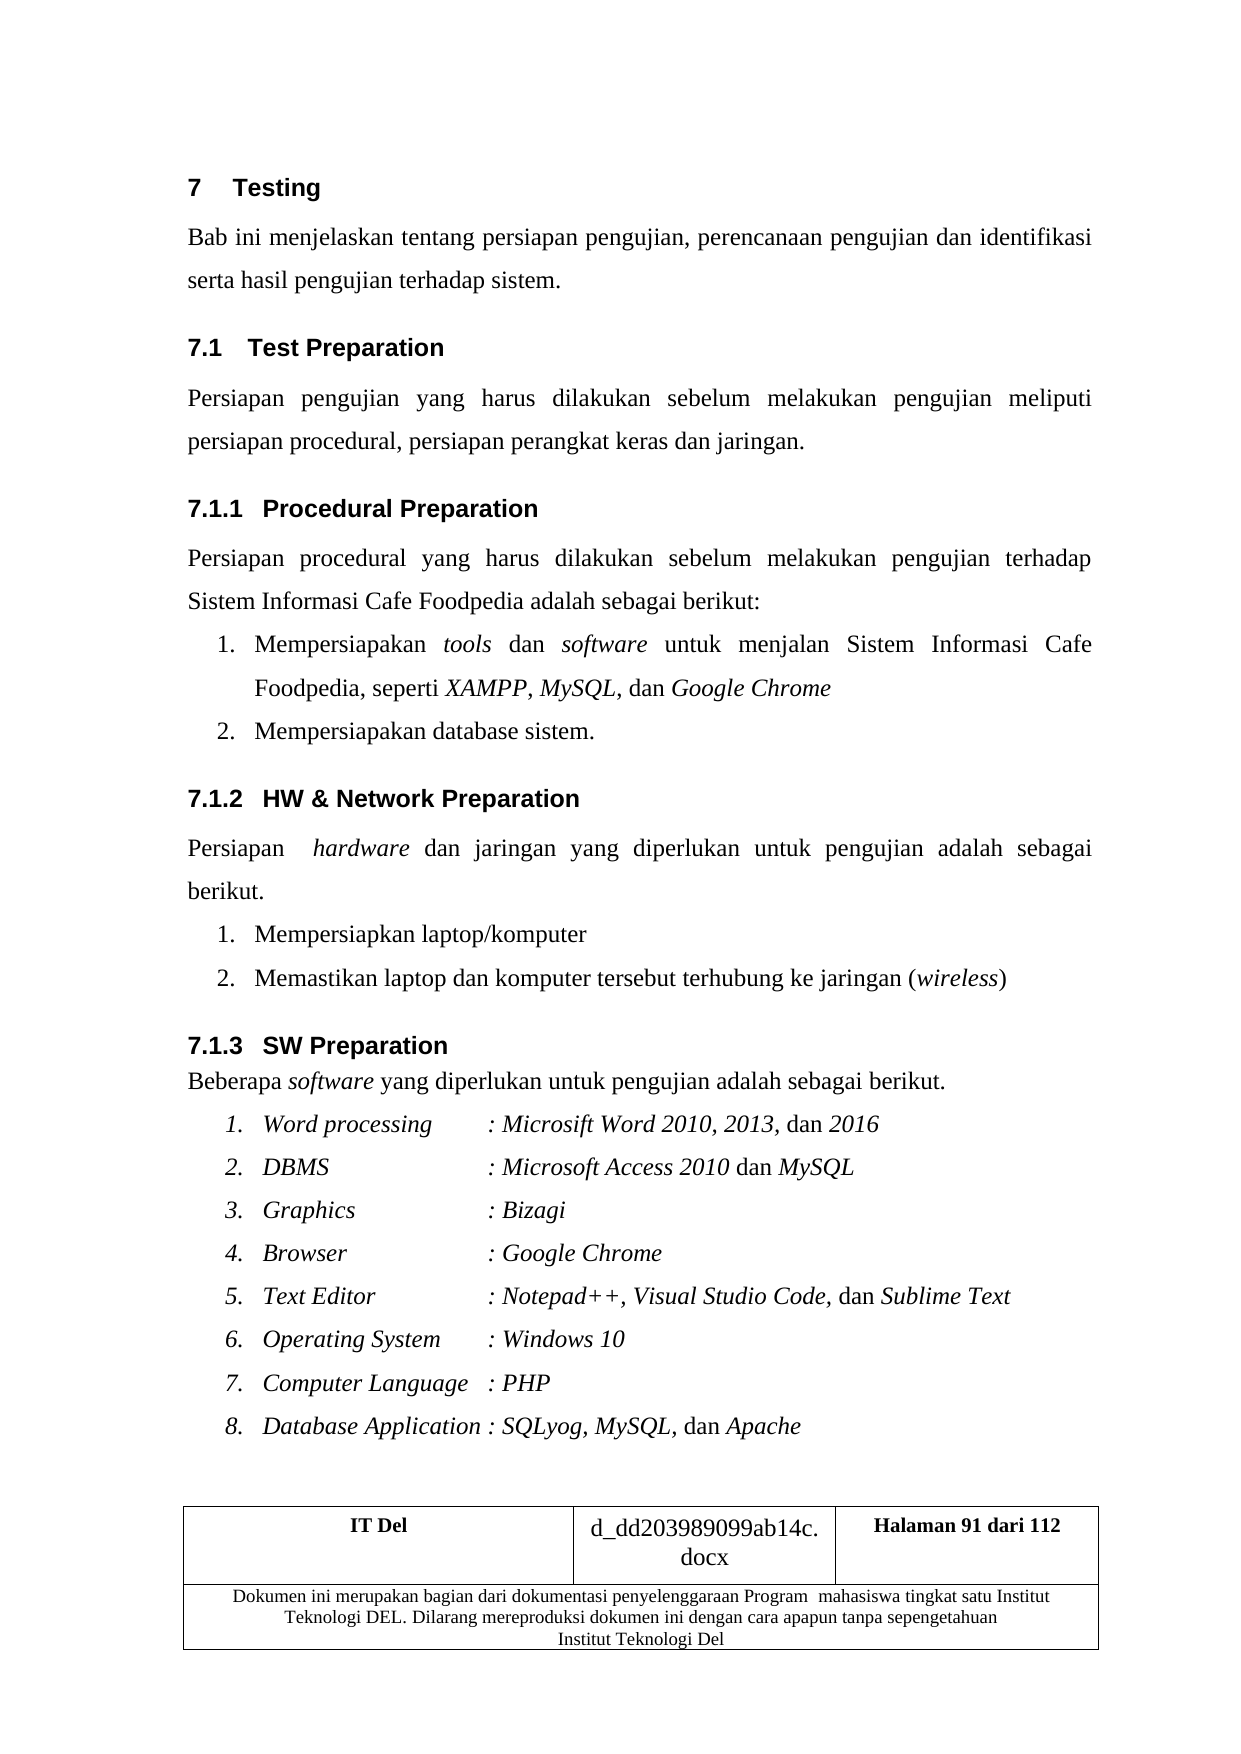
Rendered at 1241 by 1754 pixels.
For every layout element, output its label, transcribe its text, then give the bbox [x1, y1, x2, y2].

text Persiapan pengujian yang harus dilakukan sebelum melakukan pengujian meliputi persiapan procedural, persiapan perangkat keras dan jaringan. [187, 383, 1092, 454]
list Database Application : SQLyog, MySQL, dan Apache [225, 1411, 1092, 1439]
subtitle Testing [187, 173, 1092, 201]
list Text Editor : Notepad++, Visual Studio Code, dan Sublime Text [225, 1281, 1092, 1310]
subtitle Procedural Preparation [187, 494, 1092, 523]
list Mempersiapkan laptop/komputer [217, 919, 1092, 948]
list Browser : Google Chrome [225, 1238, 1092, 1267]
text Persiapan procedural yang harus dilakukan sebelum melakukan pengujian terhadap Sistem Informasi Cafe Foodpedia adalah sebagai berikut: [187, 543, 1092, 615]
text Beberapa software yang diperlukan untuk pengujian adalah sebagai berikut. [187, 1066, 1092, 1094]
text Persiapan hardware dan jaringan yang diperlukan untuk pengujian adalah sebagai berikut. [187, 833, 1092, 905]
list Operating System : Windows 10 [225, 1324, 1092, 1353]
list DBMS : Microsoft Access 2010 dan MySQL [225, 1152, 1092, 1181]
list Mempersiapakan database sistem. [217, 716, 1092, 744]
subtitle HW & Network Preparation [187, 784, 1092, 813]
text Bab ini menjelaskan tentang persiapan pengujian, perencanaan pengujian dan identifikasi serta hasil pengujian terhadap sistem. [187, 222, 1092, 294]
list Graphics : Bizagi [225, 1195, 1092, 1224]
subtitle SW Preparation [187, 1031, 1092, 1059]
list Mempersiapakan tools dan software untuk menjalan Sistem Informasi Cafe Foodpedia, seperti XAMPP, MySQL, dan Google Chrome [217, 629, 1092, 701]
list Memastikan laptop dan komputer tersebut terhubung ke jaringan (wireless) [217, 963, 1092, 991]
list Word processing : Microsift Word 2010, 2013, dan 2016 [225, 1109, 1092, 1138]
list Computer Language : PHP [225, 1368, 1092, 1396]
subtitle Test Preparation [187, 333, 1092, 362]
